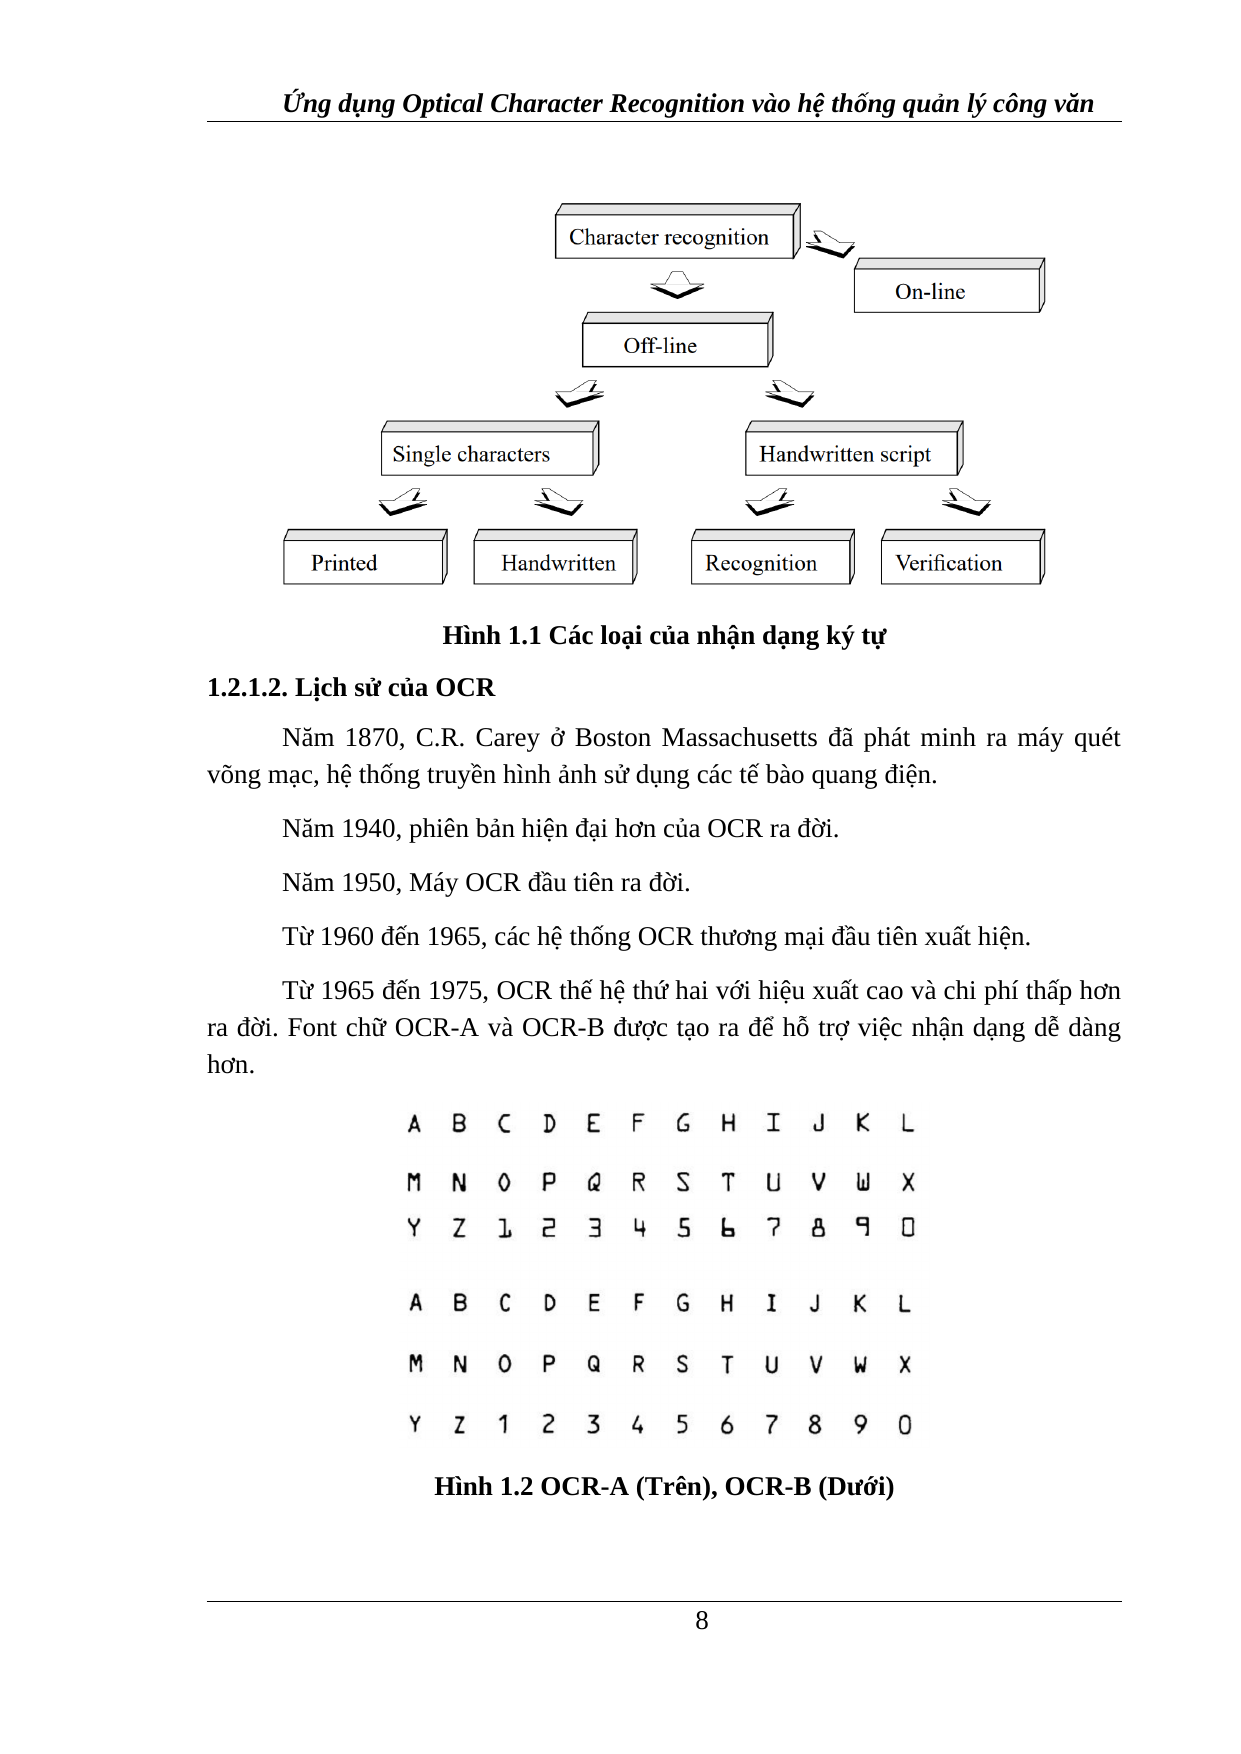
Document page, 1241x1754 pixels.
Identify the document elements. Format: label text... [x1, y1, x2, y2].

text Hình 1.2 OCR-A (Trên), OCR-B (Dưới) [207, 1470, 1122, 1502]
text Năm 1940, phiên bản hiện đại hơn của OCR ra đời. [207, 812, 1122, 843]
subtitle Lịch sử của OCR [207, 671, 1122, 702]
text Năm 1870, C.R. Carey ở Boston Massachusetts đã phát minh ra máy quét võng mạc, hệ thống truyền hình ảnh sử dụng các tế bào quang điện. [207, 721, 1122, 789]
picture [249, 177, 1080, 596]
picture [399, 1102, 930, 1448]
text Từ 1965 đến 1975, OCR thế hệ thứ hai với hiệu xuất cao và chi phí thấp hơn ra đời. Font chữ OCR-A và OCR-B được tạo ra để hỗ trợ việc nhận dạng dễ dàng hơn. [207, 974, 1122, 1079]
text Hình 1.1 Các loại của nhận dạng ký tự [207, 619, 1122, 650]
text Từ 1960 đến 1965, các hệ thống OCR thương mại đầu tiên xuất hiện. [207, 920, 1122, 951]
text Năm 1950, Máy OCR đầu tiên ra đời. [207, 866, 1122, 897]
